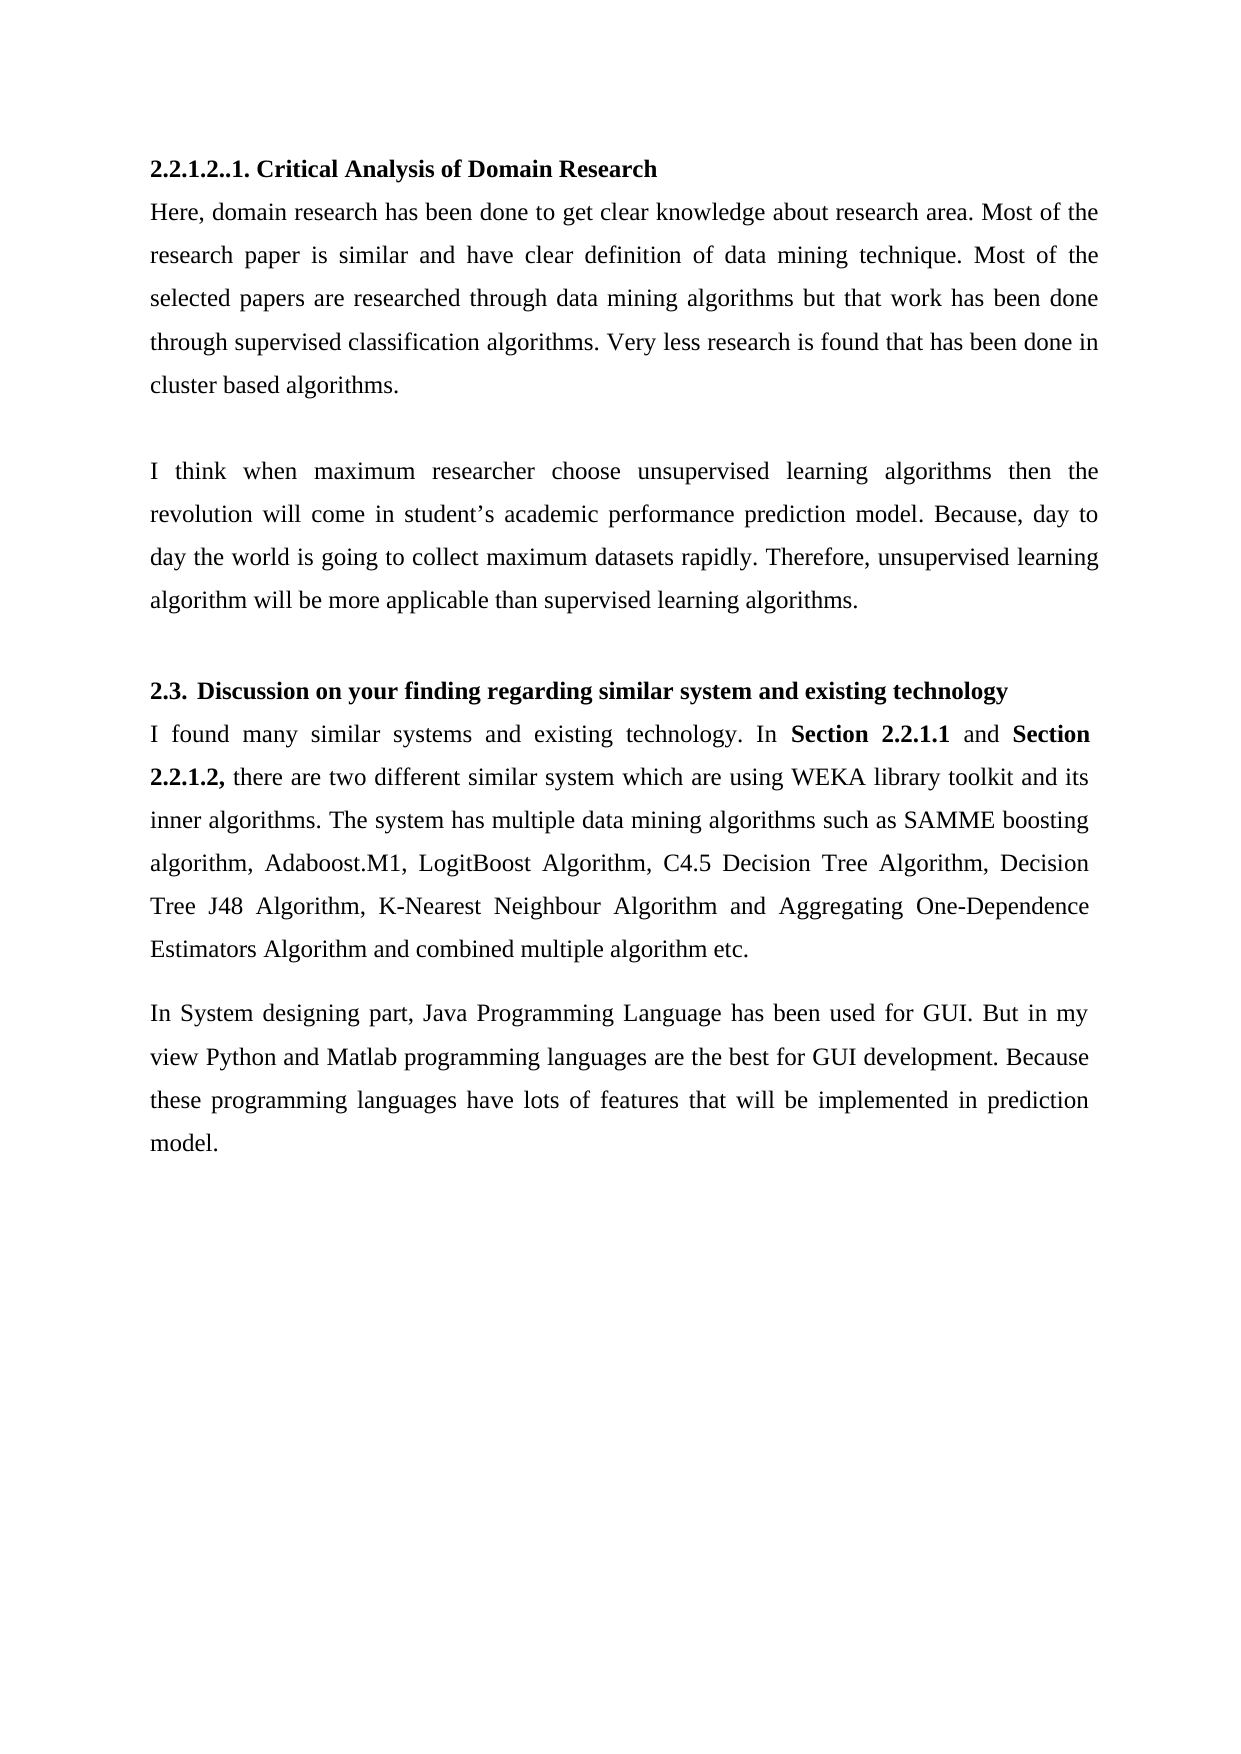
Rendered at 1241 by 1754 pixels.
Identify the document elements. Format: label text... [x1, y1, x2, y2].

subtitle 2.2.1.2..1. Critical Analysis of Domain Research [150, 154, 1090, 183]
text Here, domain research has been done to get clear knowledge about research area. Most of the research paper is similar and have clear definition of data mining technique. Most of the selected papers are researched through data mining algorithms but that work has been done through supervised classification algorithms. Very less research is found that has been done in cluster based algorithms. [150, 197, 1099, 398]
text I found many similar systems and existing technology. In Section 2.2.1.1 and Section 2.2.1.2, there are two different similar system which are using WEKA library toolkit and its inner algorithms. The system has multiple data mining algorithms such as SAMME boosting algorithm, Adaboost.M1, LogitBoost Algorithm, C4.5 Decision Tree Algorithm, Decision Tree J48 Algorithm, K-Nearest Neighbour Algorithm and Aggregating One-Dependence Estimators Algorithm and combined multiple algorithm etc. [150, 719, 1090, 963]
text I think when maximum researcher choose unsupervised learning algorithms then the revolution will come in student’s academic performance prediction model. Because, day to day the world is going to collect maximum datasets rapidly. Therefore, unsupervised learning algorithm will be more applicable than supervised learning algorithms. [150, 456, 1099, 614]
subtitle Discussion on your finding regarding similar system and existing technology [150, 676, 1090, 704]
text In System designing part, Java Programming Language has been used for GUI. But in my view Python and Matlab programming languages are the best for GUI development. Because these programming languages have lots of features that will be implemented in prediction model. [150, 998, 1090, 1157]
